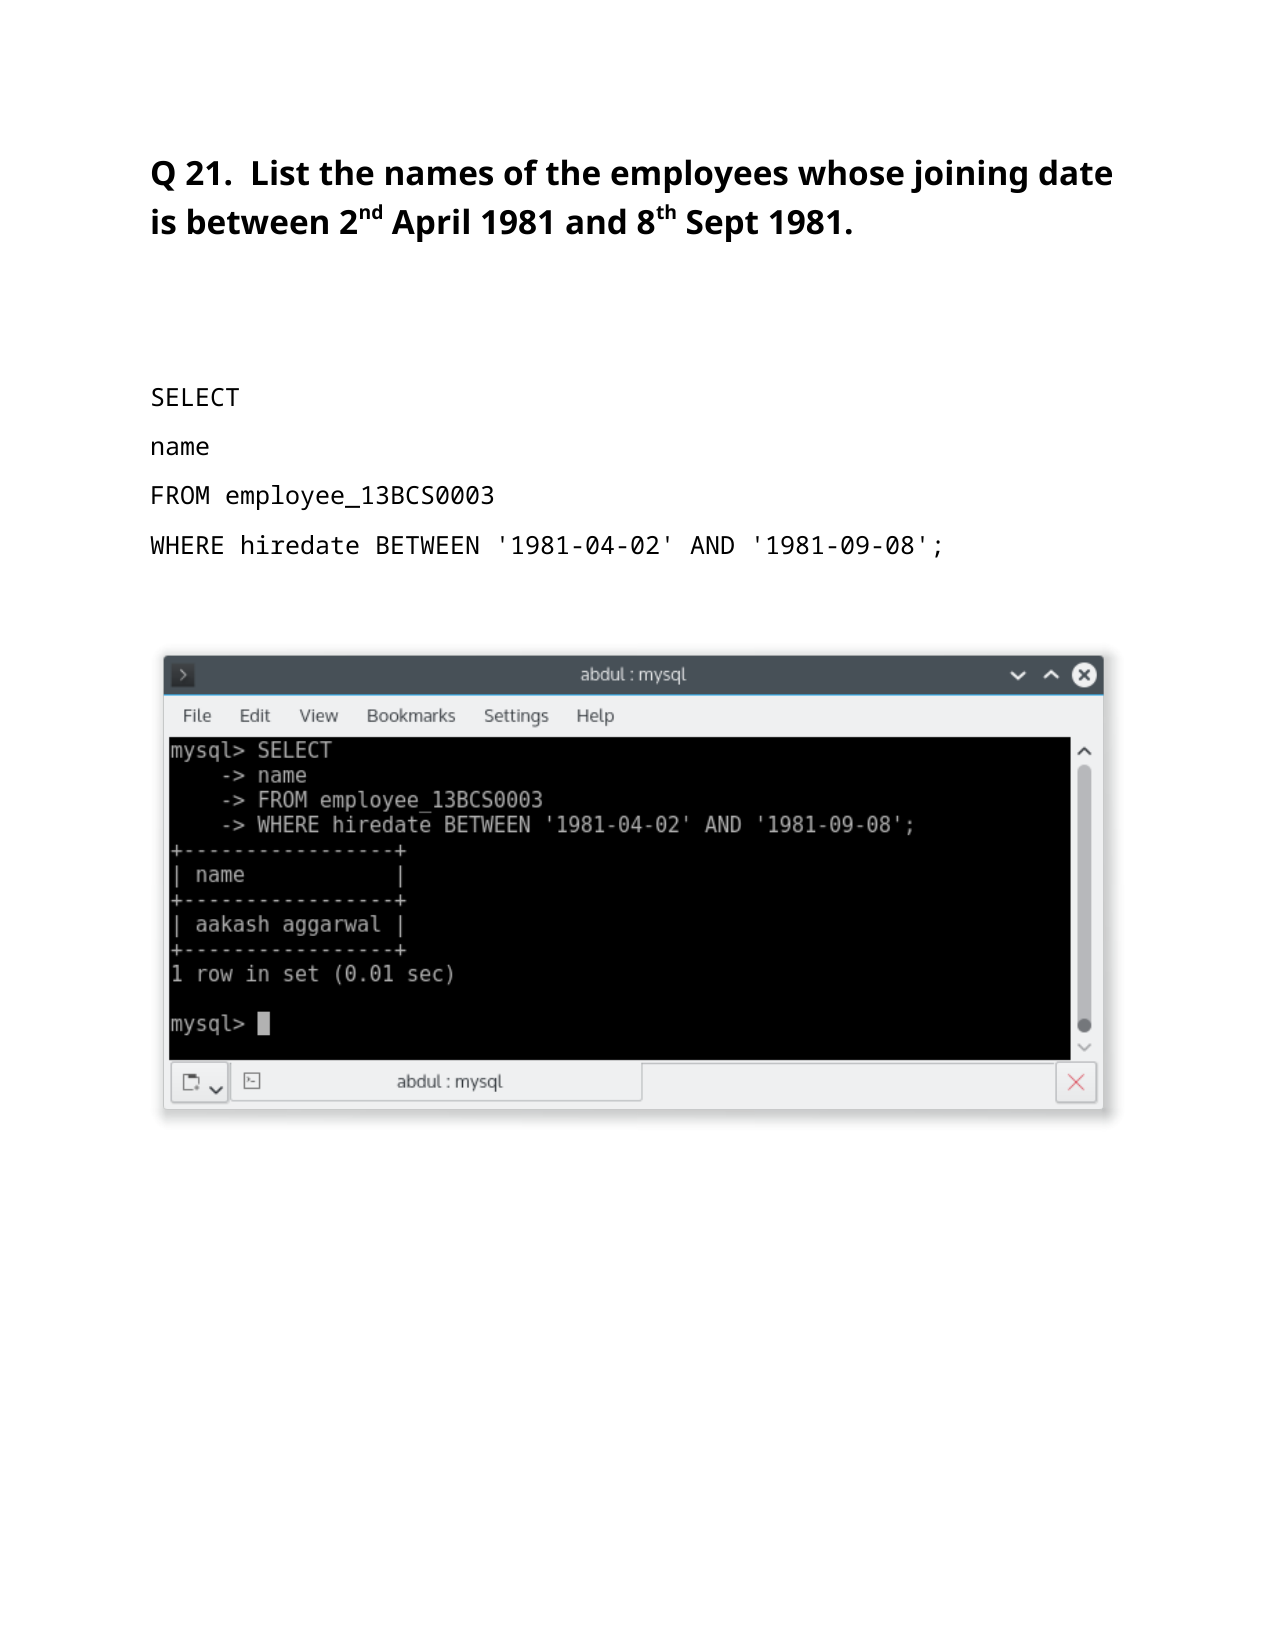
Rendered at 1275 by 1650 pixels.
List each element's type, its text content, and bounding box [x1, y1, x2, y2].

text Q 21. List the names of the employees whose joining date is between 2nd April 1981 and 8th Sept 1981. [150, 150, 1125, 244]
text name [150, 429, 1125, 463]
picture [150, 642, 1125, 1132]
text FROM employee_13BCS0003 [150, 478, 1125, 512]
text WHERE hiredate BETWEEN '1981-04-02' AND '1981-09-08'; [150, 527, 1125, 561]
text SELECT [150, 379, 1125, 413]
